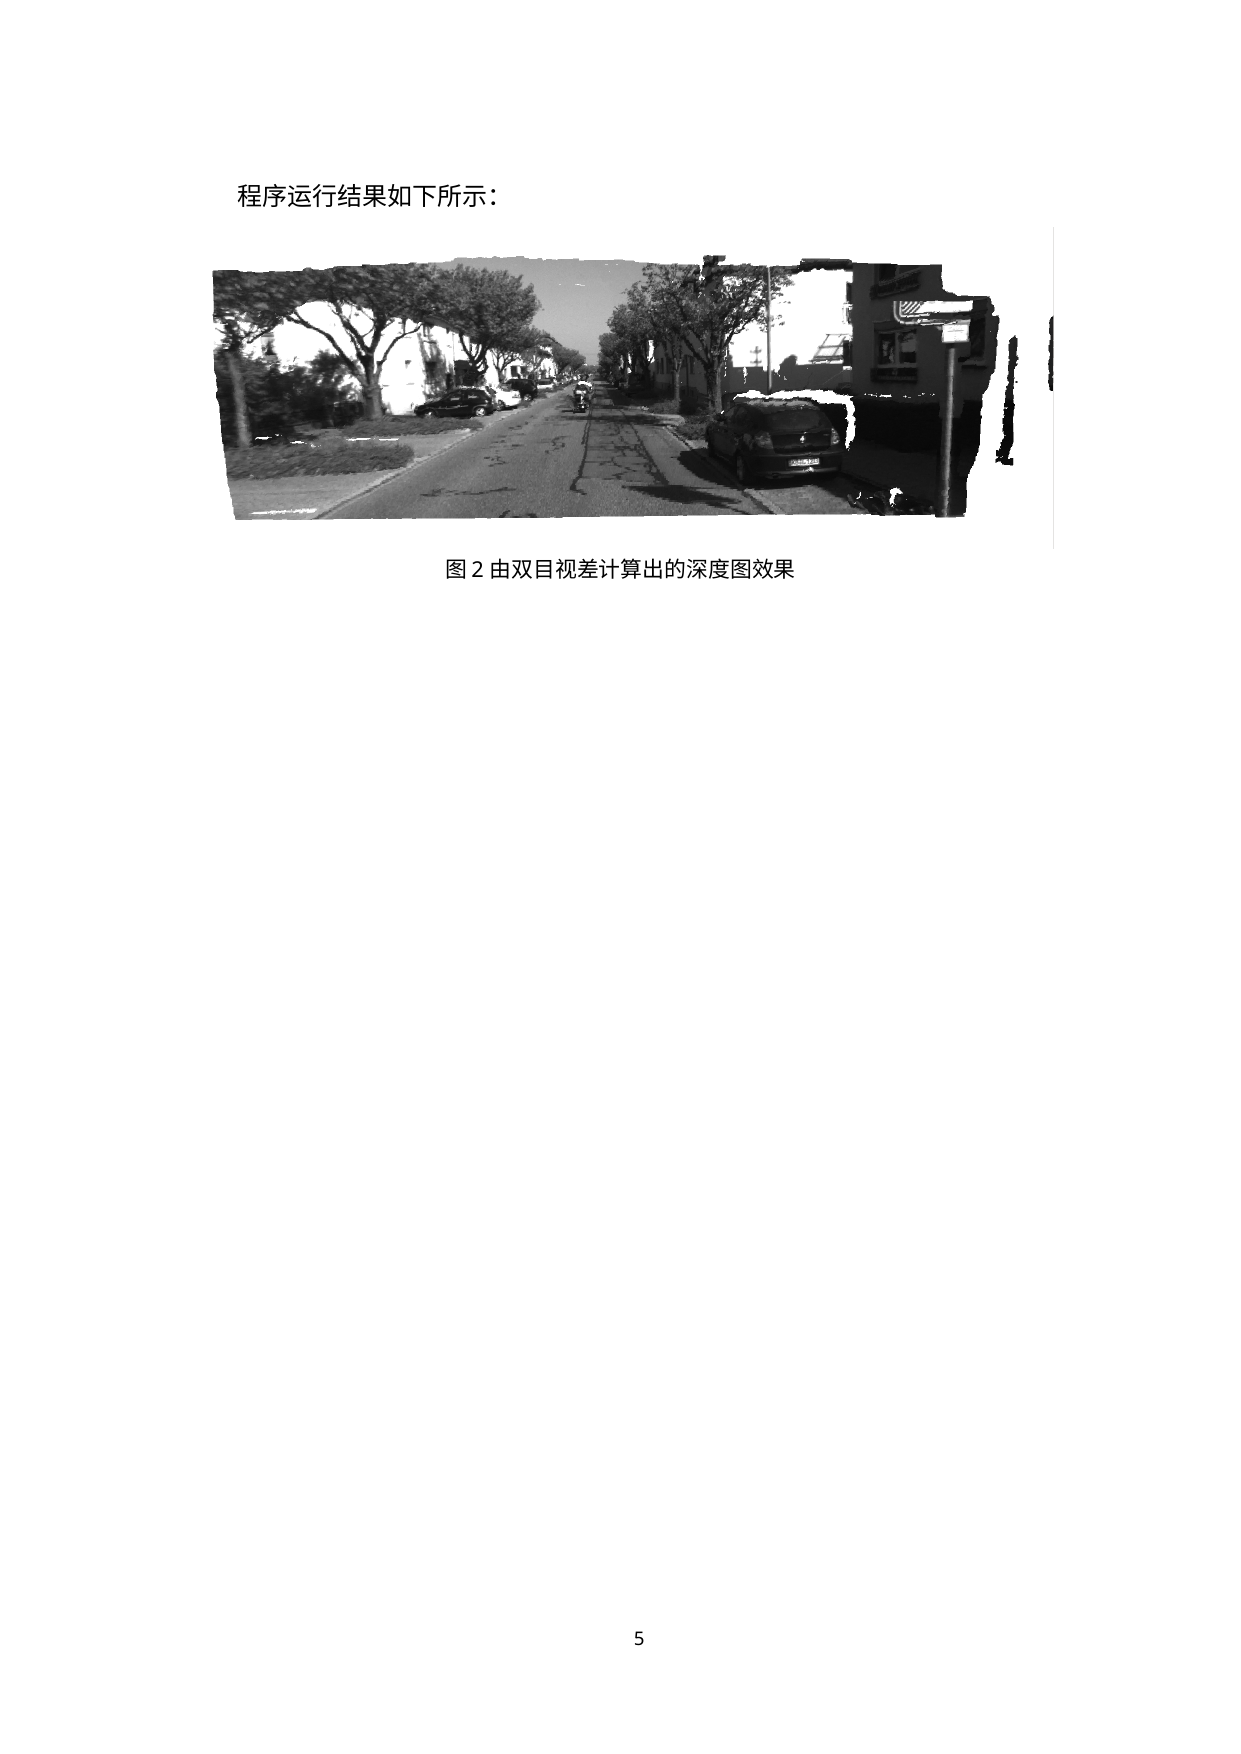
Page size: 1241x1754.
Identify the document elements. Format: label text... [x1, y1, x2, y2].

text 程序运行结果如下所示： [187, 162, 1053, 227]
picture [187, 227, 1054, 549]
text 图2 由双目视差计算出的深度图效果 [187, 552, 1053, 584]
